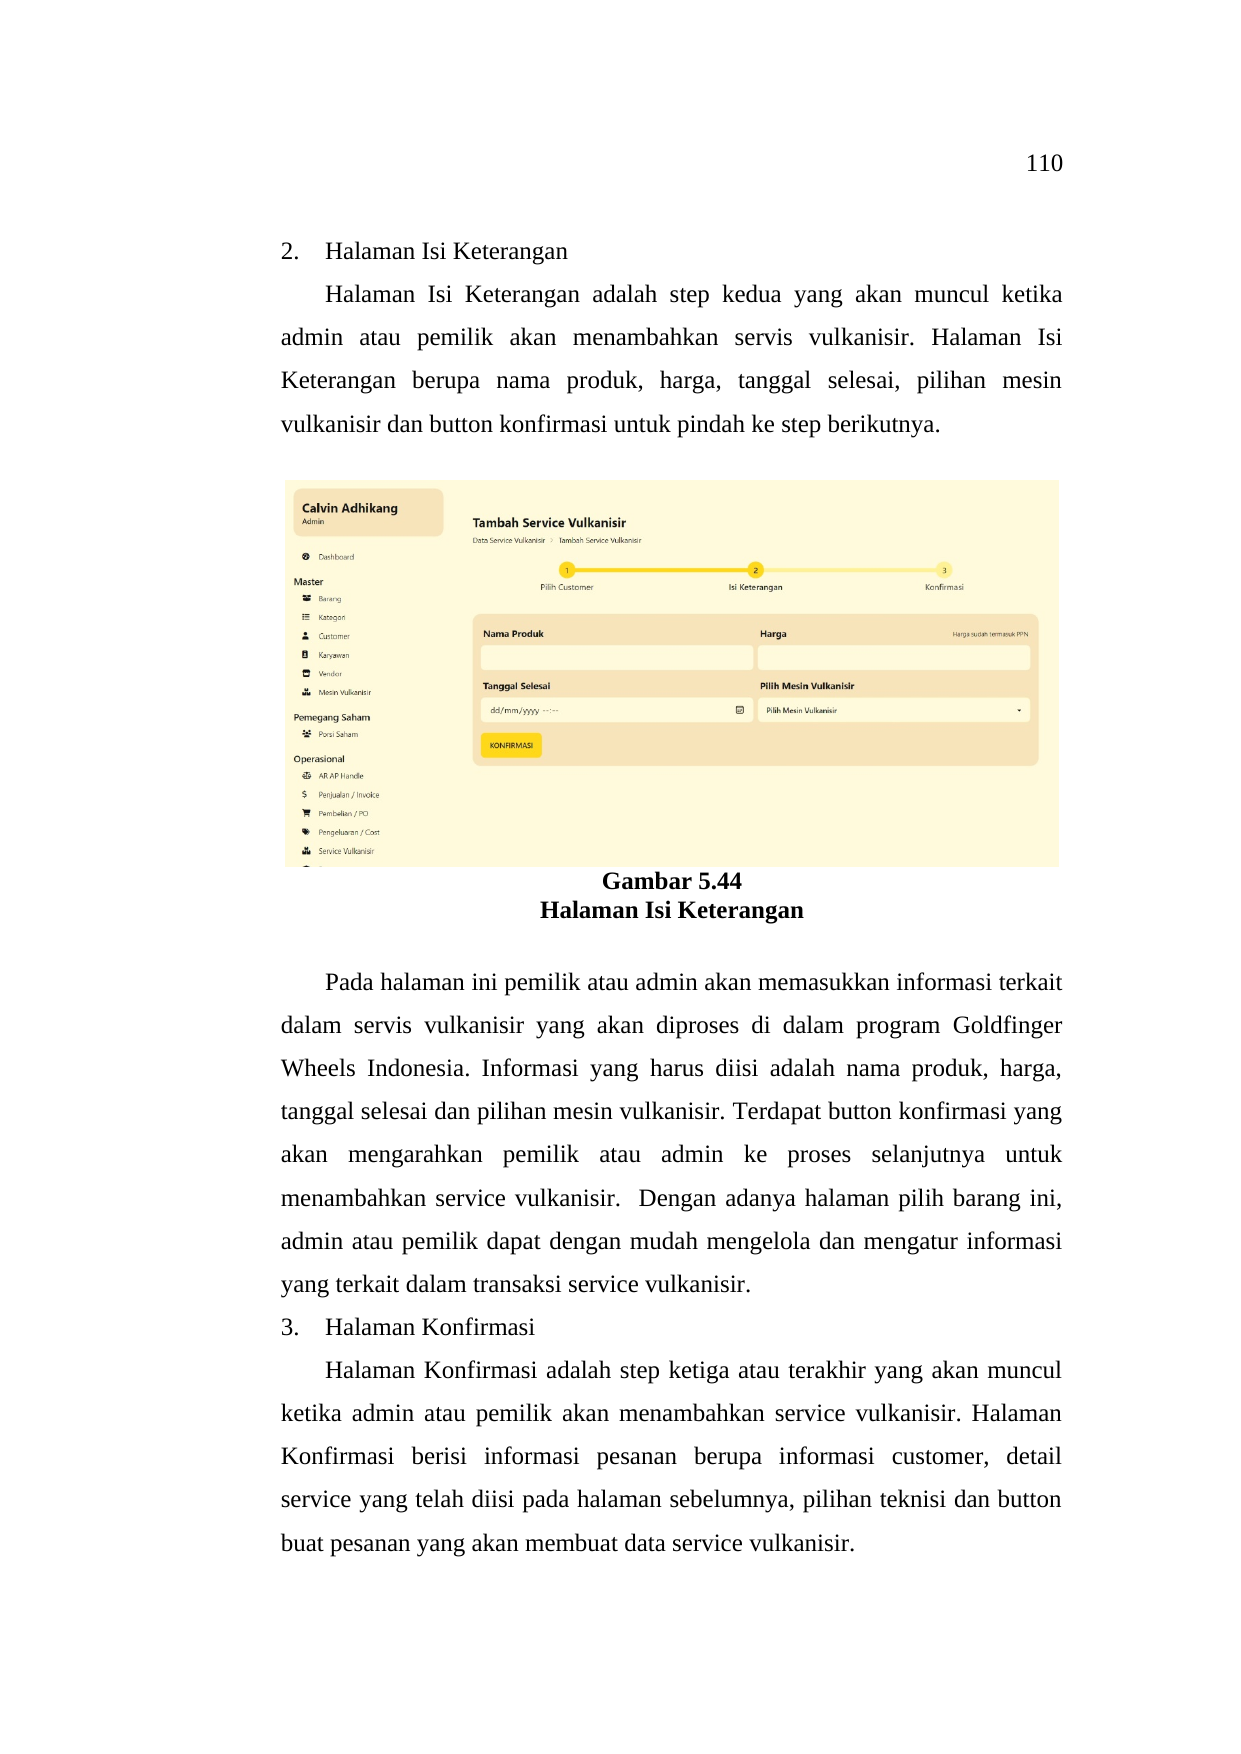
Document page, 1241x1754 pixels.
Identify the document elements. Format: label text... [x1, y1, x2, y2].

text Pada halaman ini pemilik atau admin akan memasukkan informasi terkait dalam servis vulkanisir yang akan diproses di dalam program Goldfinger Wheels Indonesia. Informasi yang harus diisi adalah nama produk, harga, tanggal selesai dan pilihan mesin vulkanisir. Terdapat button konfirmasi yang akan mengarahkan pemilik atau admin ke proses selanjutnya untuk menambahkan service vulkanisir. Dengan adanya halaman pilih barang ini, admin atau pemilik dapat dengan mudah mengelola dan mengatur informasi yang terkait dalam transaksi service vulkanisir. [281, 967, 1063, 1298]
list Halaman Isi Keterangan [281, 236, 1063, 265]
text Halaman Isi Keterangan adalah step kedua yang akan muncul ketika admin atau pemilik akan menambahkan servis vulkanisir. Halaman Isi Keterangan berupa nama produk, harga, tanggal selesai, pilihan mesin vulkanisir dan button konfirmasi untuk pindah ke step berikutnya. [281, 279, 1063, 437]
text Gambar 5.44 [281, 866, 1063, 895]
text Halaman Isi Keterangan [281, 895, 1063, 924]
list Halaman Konfirmasi [281, 1312, 1063, 1341]
picture [285, 480, 1059, 867]
text Halaman Konfirmasi adalah step ketiga atau terakhir yang akan muncul ketika admin atau pemilik akan menambahkan service vulkanisir. Halaman Konfirmasi berisi informasi pesanan berupa informasi customer, detail service yang telah diisi pada halaman sebelumnya, pilihan teknisi dan button buat pesanan yang akan membuat data service vulkanisir. [281, 1355, 1063, 1556]
